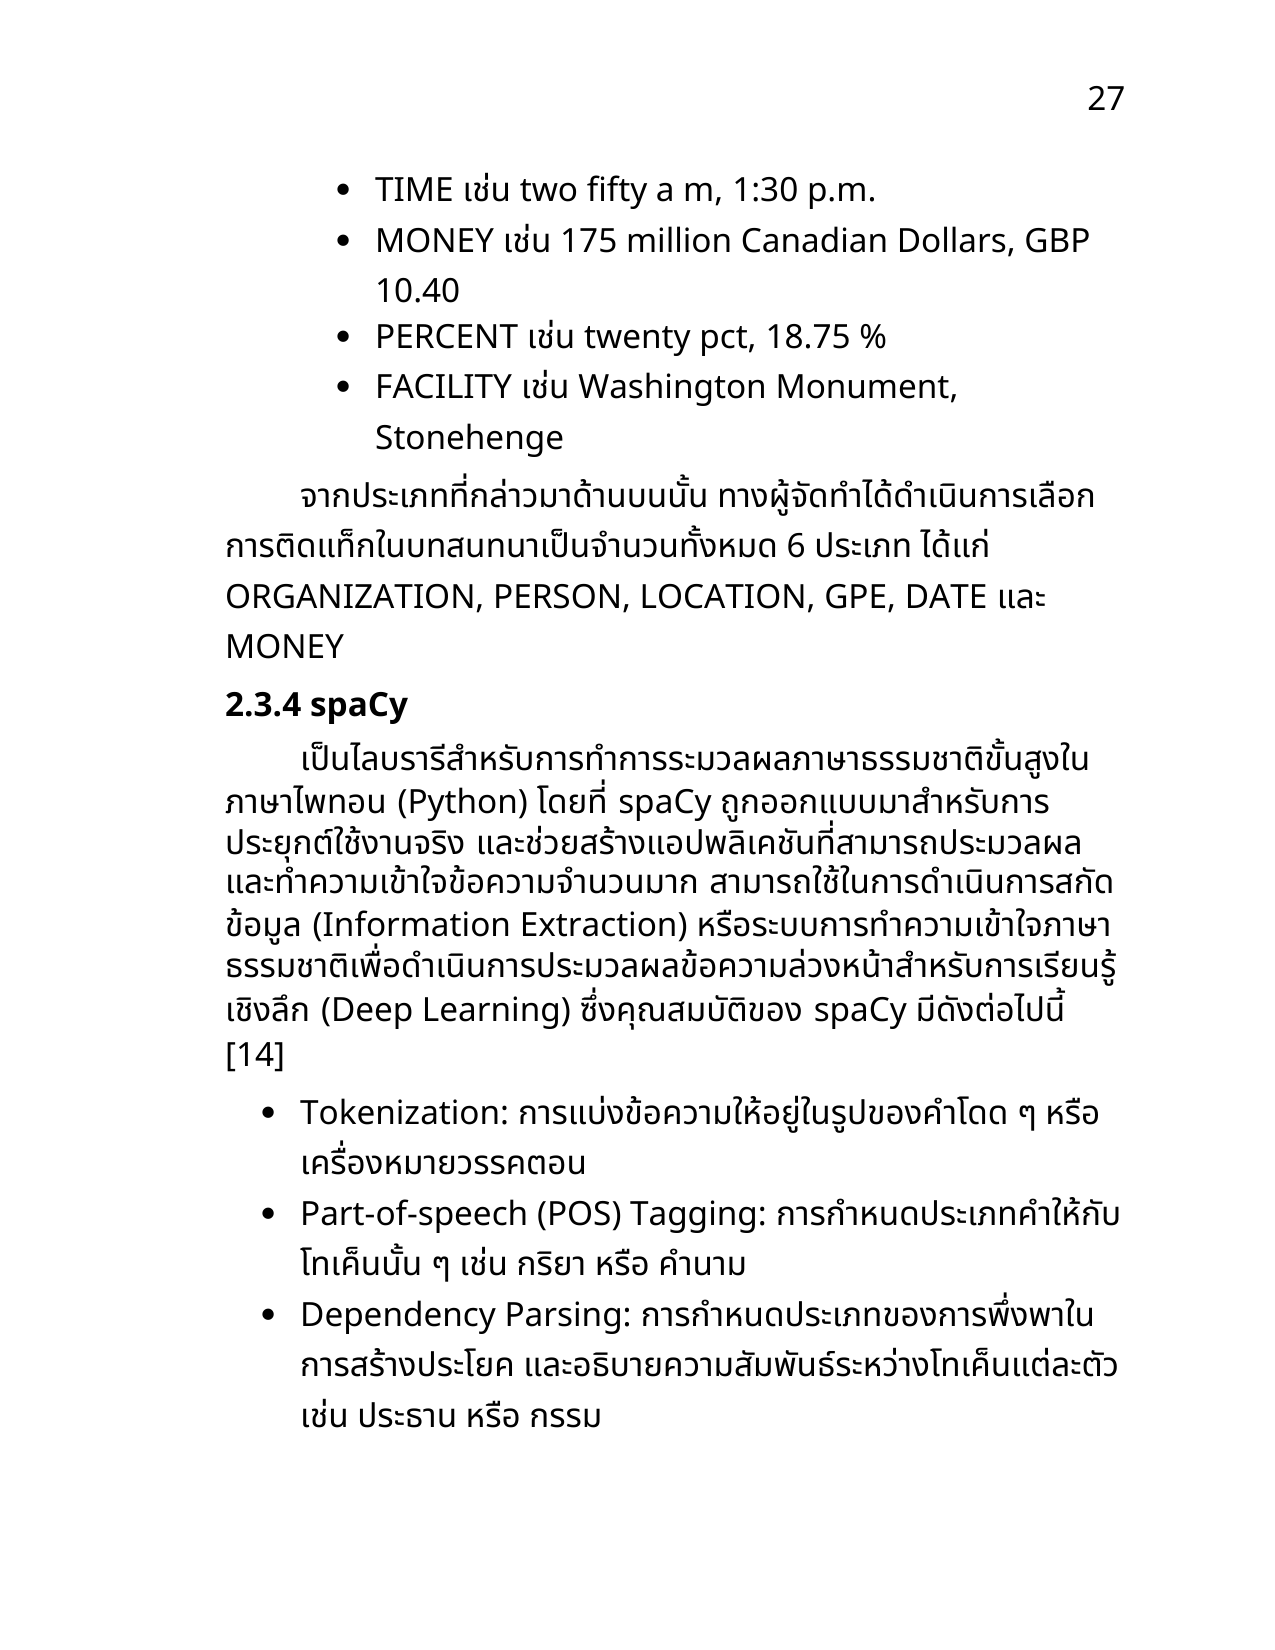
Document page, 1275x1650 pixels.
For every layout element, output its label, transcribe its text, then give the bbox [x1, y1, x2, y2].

text เป็นไลบรารีสำหรับการทำการระมวลผลภาษาธรรมชาติขั้นสูงในภาษาไพทอน (Python) โดยที่ spaCy ถูกออกแบบมาสำหรับการประยุกต์ใช้งานจริง และช่วยสร้างแอปพลิเคชันที่สามารถประมวลผล และทำความเข้าใจข้อความจำนวนมาก สามารถใช้ในการดำเนินการสกัดข้อมูล (Information Extraction) หรือระบบการทำความเข้าใจภาษาธรรมชาติเพื่อดำเนินการประมวลผลข้อความล่วงหน้าสำหรับการเรียนรู้เชิงลึก (Deep Learning) ซึ่งคุณสมบัติของ spaCy มีดังต่อไปนี้ [14] [225, 739, 1125, 1076]
subtitle spaCy [225, 681, 1125, 727]
list Tokenization: การแบ่งข้อความให้อยู่ในรูปของคำโดด ๆ หรือ เครื่องหมายวรรคตอน [262, 1089, 1125, 1190]
text จากประเภทที่กล่าวมาด้านบนนั้น ทางผู้จัดทำได้ดำเนินการเลือกการติดแท็กในบทสนทนาเป็นจำนวนทั้งหมด 6 ประเภท ได้แก่ ORGANIZATION, PERSON, LOCATION, GPE, DATE และ MONEY [225, 472, 1125, 669]
list Dependency Parsing: การกำหนดประเภทของการพึ่งพาในการสร้างประโยค และอธิบายความสัมพันธ์ระหว่างโทเค็นแต่ละตัว เช่น ประธาน หรือ กรรม [262, 1291, 1125, 1442]
list Part-of-speech (POS) Tagging: การกำหนดประเภทคำให้กับโทเค็นนั้น ๆ เช่น กริยา หรือ คำนาม [262, 1190, 1125, 1291]
list PERCENT เช่น twenty pct, 18.75 % [337, 312, 1125, 363]
list FACILITY เช่น Washington Monument, Stonehenge [337, 363, 1125, 459]
list MONEY เช่น 175 million Canadian Dollars, GBP 10.40 [337, 216, 1125, 312]
list TIME เช่น two fifty a m, 1:30 p.m. [337, 166, 1125, 216]
